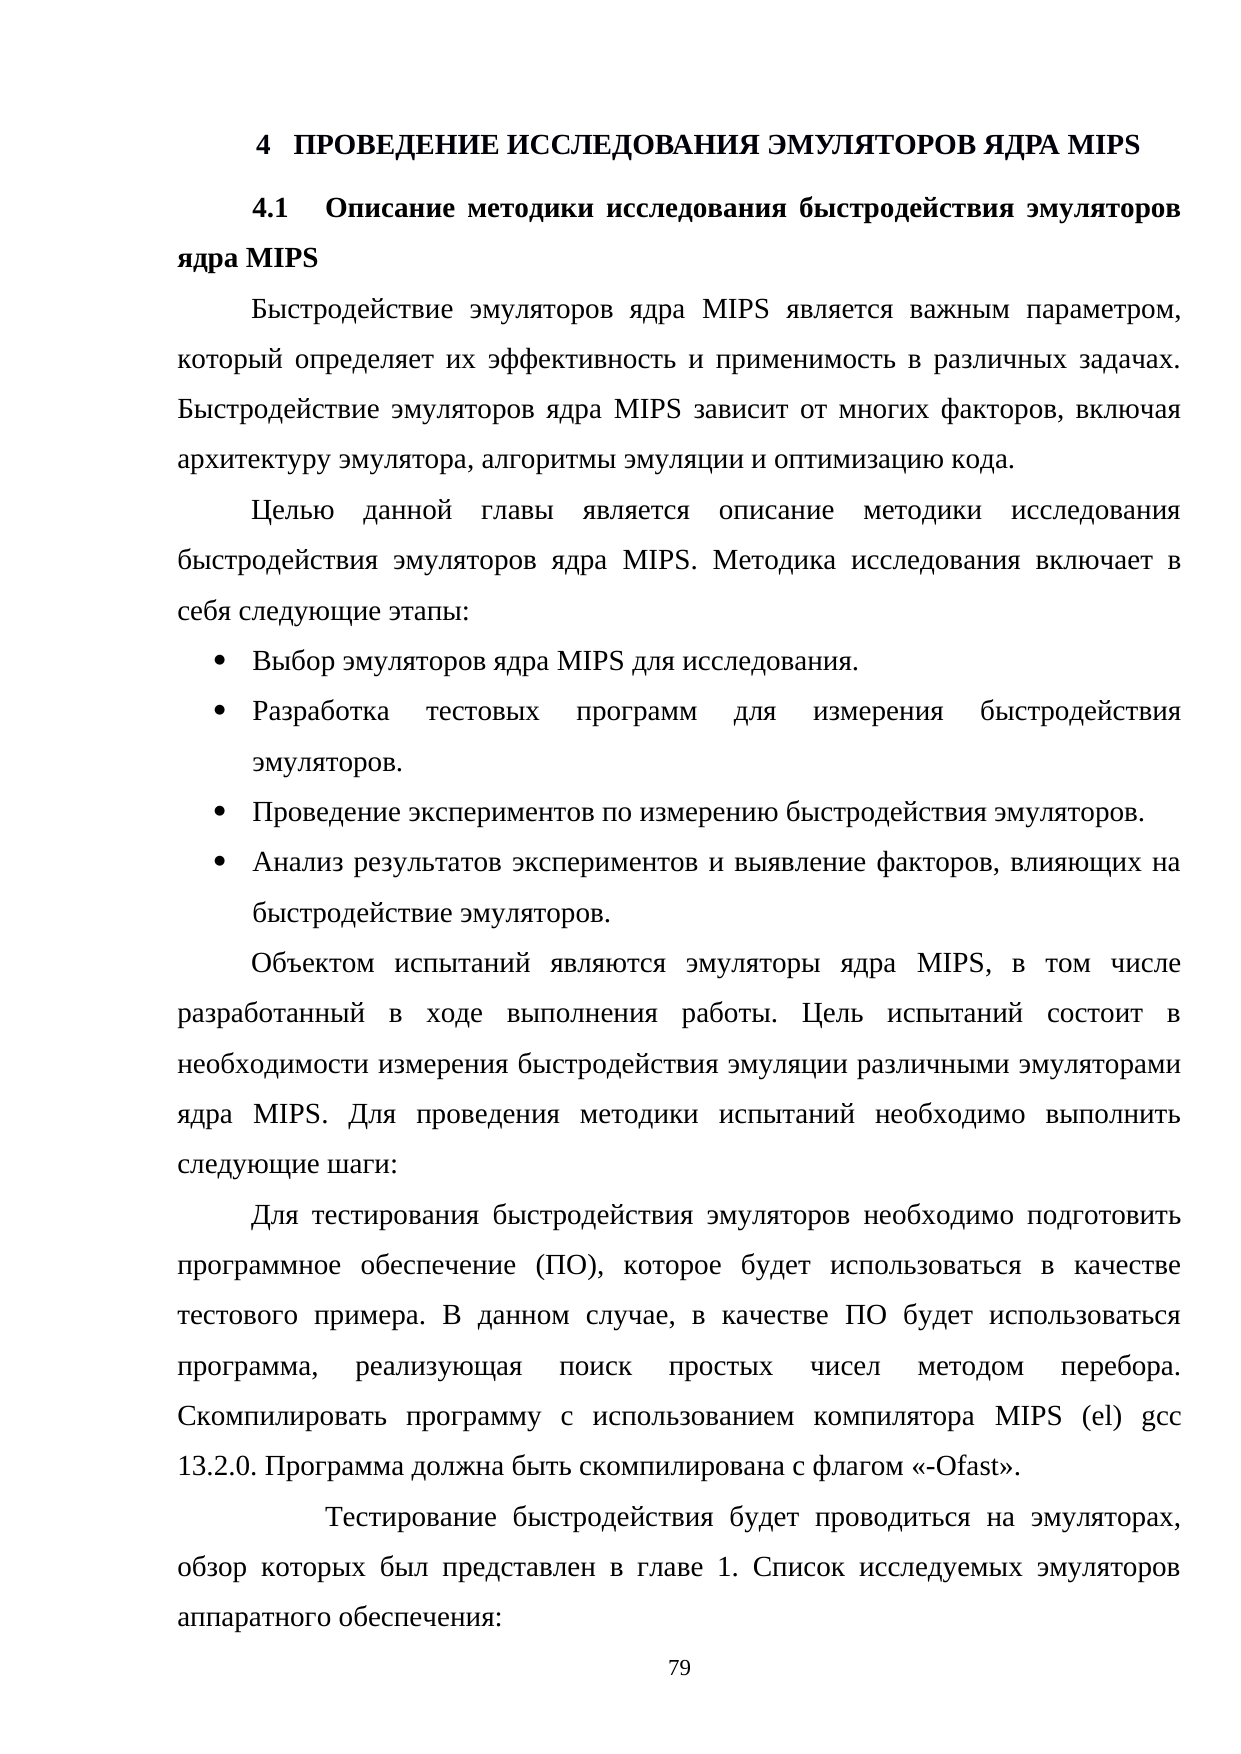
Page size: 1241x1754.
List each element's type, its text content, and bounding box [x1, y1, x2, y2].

list Проведение экспериментов по измерению быстродействия эмуляторов. [214, 794, 1182, 828]
text Быстродействие эмуляторов ядра MIPS является важным параметром, который определяет их эффективность и применимость в различных задачах. Быстродействие эмуляторов ядра MIPS зависит от многих факторов, включая архитектуру эмулятора, алгоритмы эмуляции и оптимизацию кода. [177, 291, 1182, 475]
list Анализ результатов экспериментов и выявление факторов, влияющих на быстродействие эмуляторов. [214, 844, 1182, 928]
list Разработка тестовых программ для измерения быстродействия эмуляторов. [214, 693, 1182, 777]
text Целью данной главы является описание методики исследования быстродействия эмуляторов ядра MIPS. Методика исследования включает в себя следующие этапы: [177, 492, 1182, 626]
subtitle ПРОВЕДЕНИЕ ИССЛЕДОВАНИЯ ЭМУЛЯТОРОВ ЯДРА MIPS [214, 127, 1182, 161]
subtitle Описание методики исследования быстродействия эмуляторов ядра MIPS [177, 190, 1182, 274]
text Для тестирования быстродействия эмуляторов необходимо подготовить программное обеспечение (ПО), которое будет использоваться в качестве тестового примера. В данном случае, в качестве ПО будет использоваться программа, реализующая поиск простых чисел методом перебора. Скомпилировать программу с использованием компилятора MIPS (el) gcc 13.2.0. Программа должна быть скомпилирована с флагом «-Ofast». [177, 1197, 1182, 1482]
text Объектом испытаний являются эмуляторы ядра MIPS, в том числе разработанный в ходе выполнения работы. Цель испытаний состоит в необходимости измерения быстродействия эмуляции различными эмуляторами ядра MIPS. Для проведения методики испытаний необходимо выполнить следующие шаги: [177, 945, 1182, 1180]
text Тестирование быстродействия будет проводиться на эмуляторах, обзор которых был представлен в главе 1. Список исследуемых эмуляторов аппаратного обеспечения: [177, 1499, 1182, 1633]
list Выбор эмуляторов ядра MIPS для исследования. [214, 643, 1182, 677]
